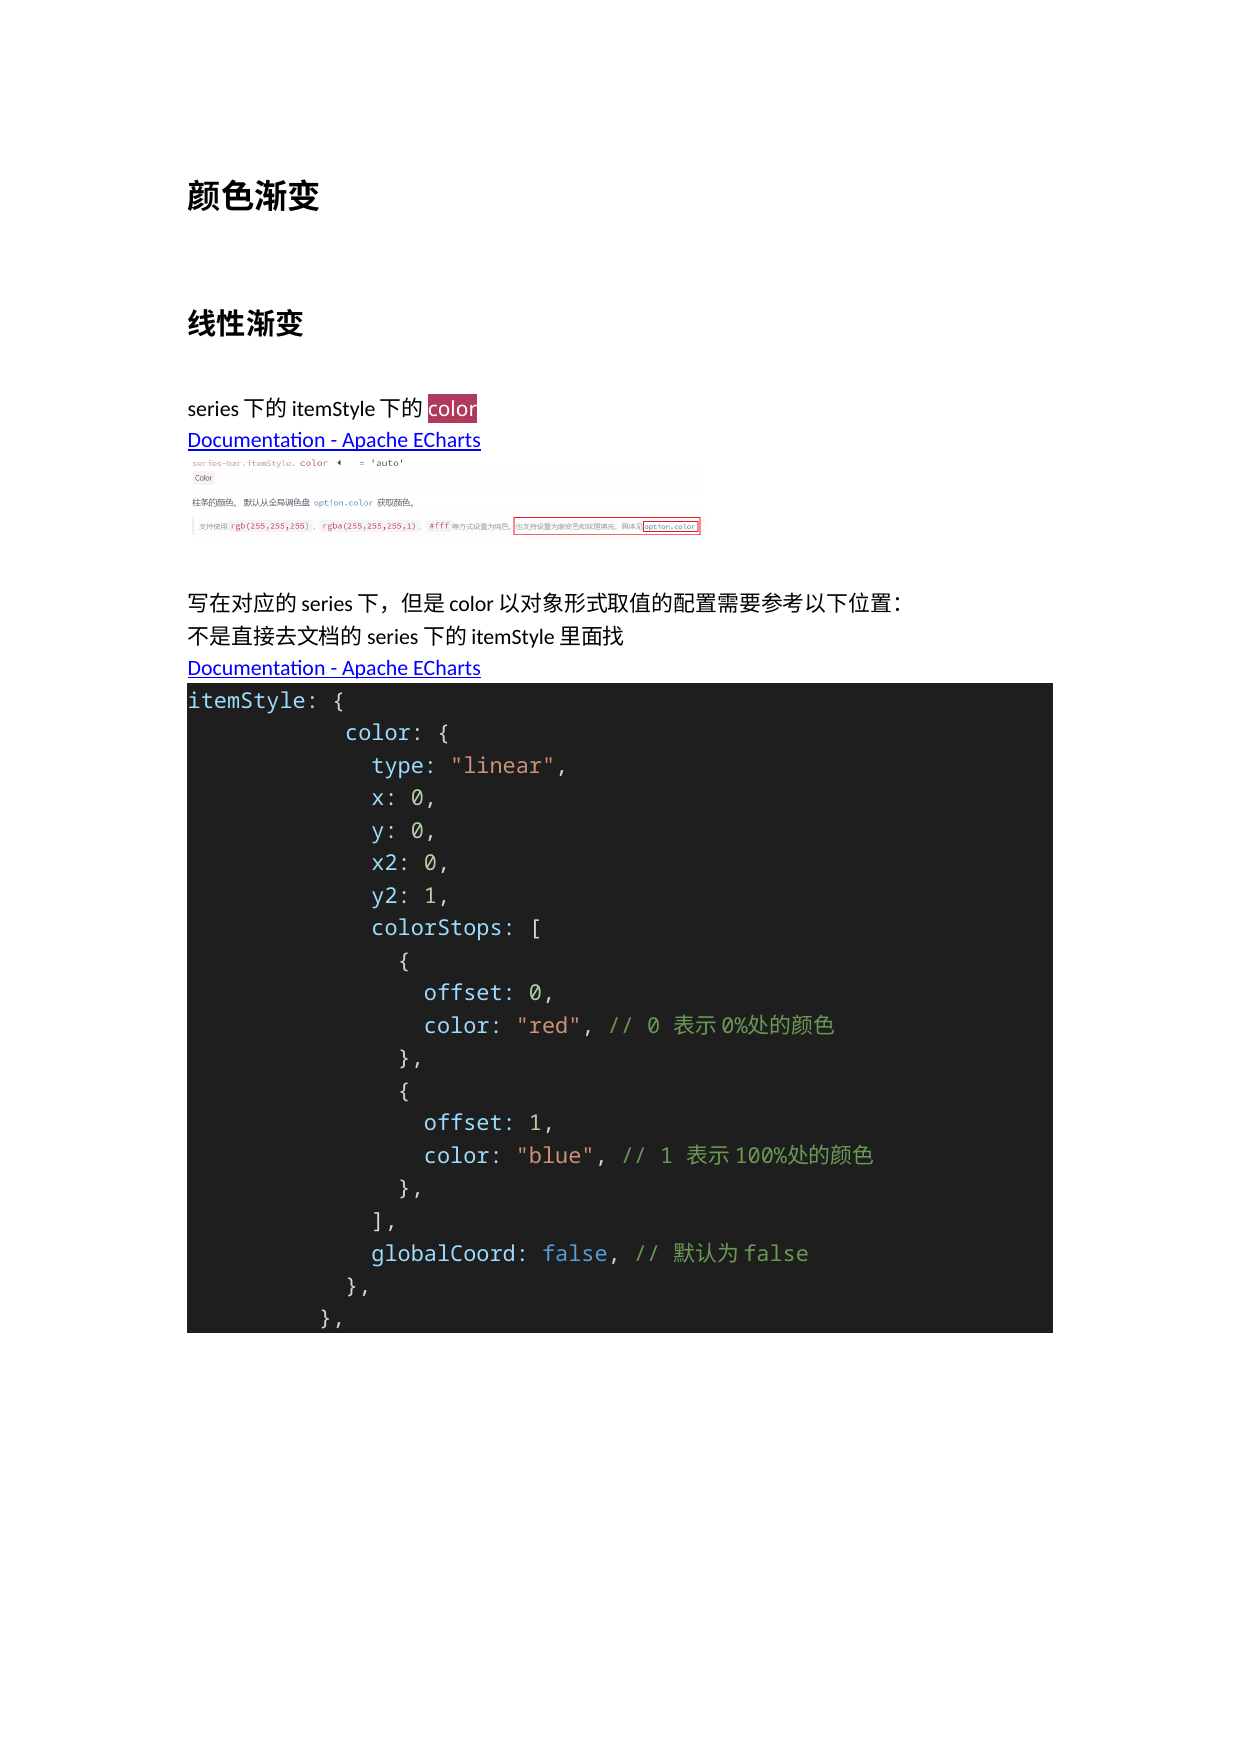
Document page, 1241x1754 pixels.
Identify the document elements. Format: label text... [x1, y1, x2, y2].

text offset: 1, [187, 1106, 1053, 1138]
text colorStops: [ [187, 911, 1053, 943]
text { [187, 943, 1053, 976]
text y: 0, [187, 813, 1053, 846]
text x2: 0, [187, 846, 1053, 878]
text offset: 0, [187, 976, 1053, 1008]
text itemStyle: { [187, 683, 1053, 716]
text x: 0, [187, 781, 1053, 813]
subtitle 颜色渐变 [187, 162, 1053, 227]
text Documentation - Apache ECharts [187, 423, 1053, 456]
text series下的itemStyle下的color [187, 391, 1053, 423]
text Documentation - Apache ECharts [187, 651, 1053, 683]
text color: "red", // 0 表示0%处的颜色 [187, 1008, 1053, 1041]
text 写在对应的series下，但是color以对象形式取值的配置需要参考以下位置： [187, 586, 1053, 618]
subtitle 线性渐变 [187, 289, 1053, 354]
text color: { [187, 716, 1053, 748]
text { [187, 1073, 1053, 1106]
picture [187, 455, 710, 544]
text }, [187, 1301, 1053, 1333]
text ], [187, 1203, 1053, 1236]
text color: "blue", // 1 表示100%处的颜色 [187, 1138, 1053, 1171]
text 不是直接去文档的series下的itemStyle里面找 [187, 618, 1053, 651]
text y2: 1, [187, 878, 1053, 911]
text }, [187, 1171, 1053, 1203]
text globalCoord: false, // 默认为false [187, 1236, 1053, 1268]
text }, [187, 1041, 1053, 1073]
text }, [187, 1268, 1053, 1301]
text type: "linear", [187, 748, 1053, 781]
